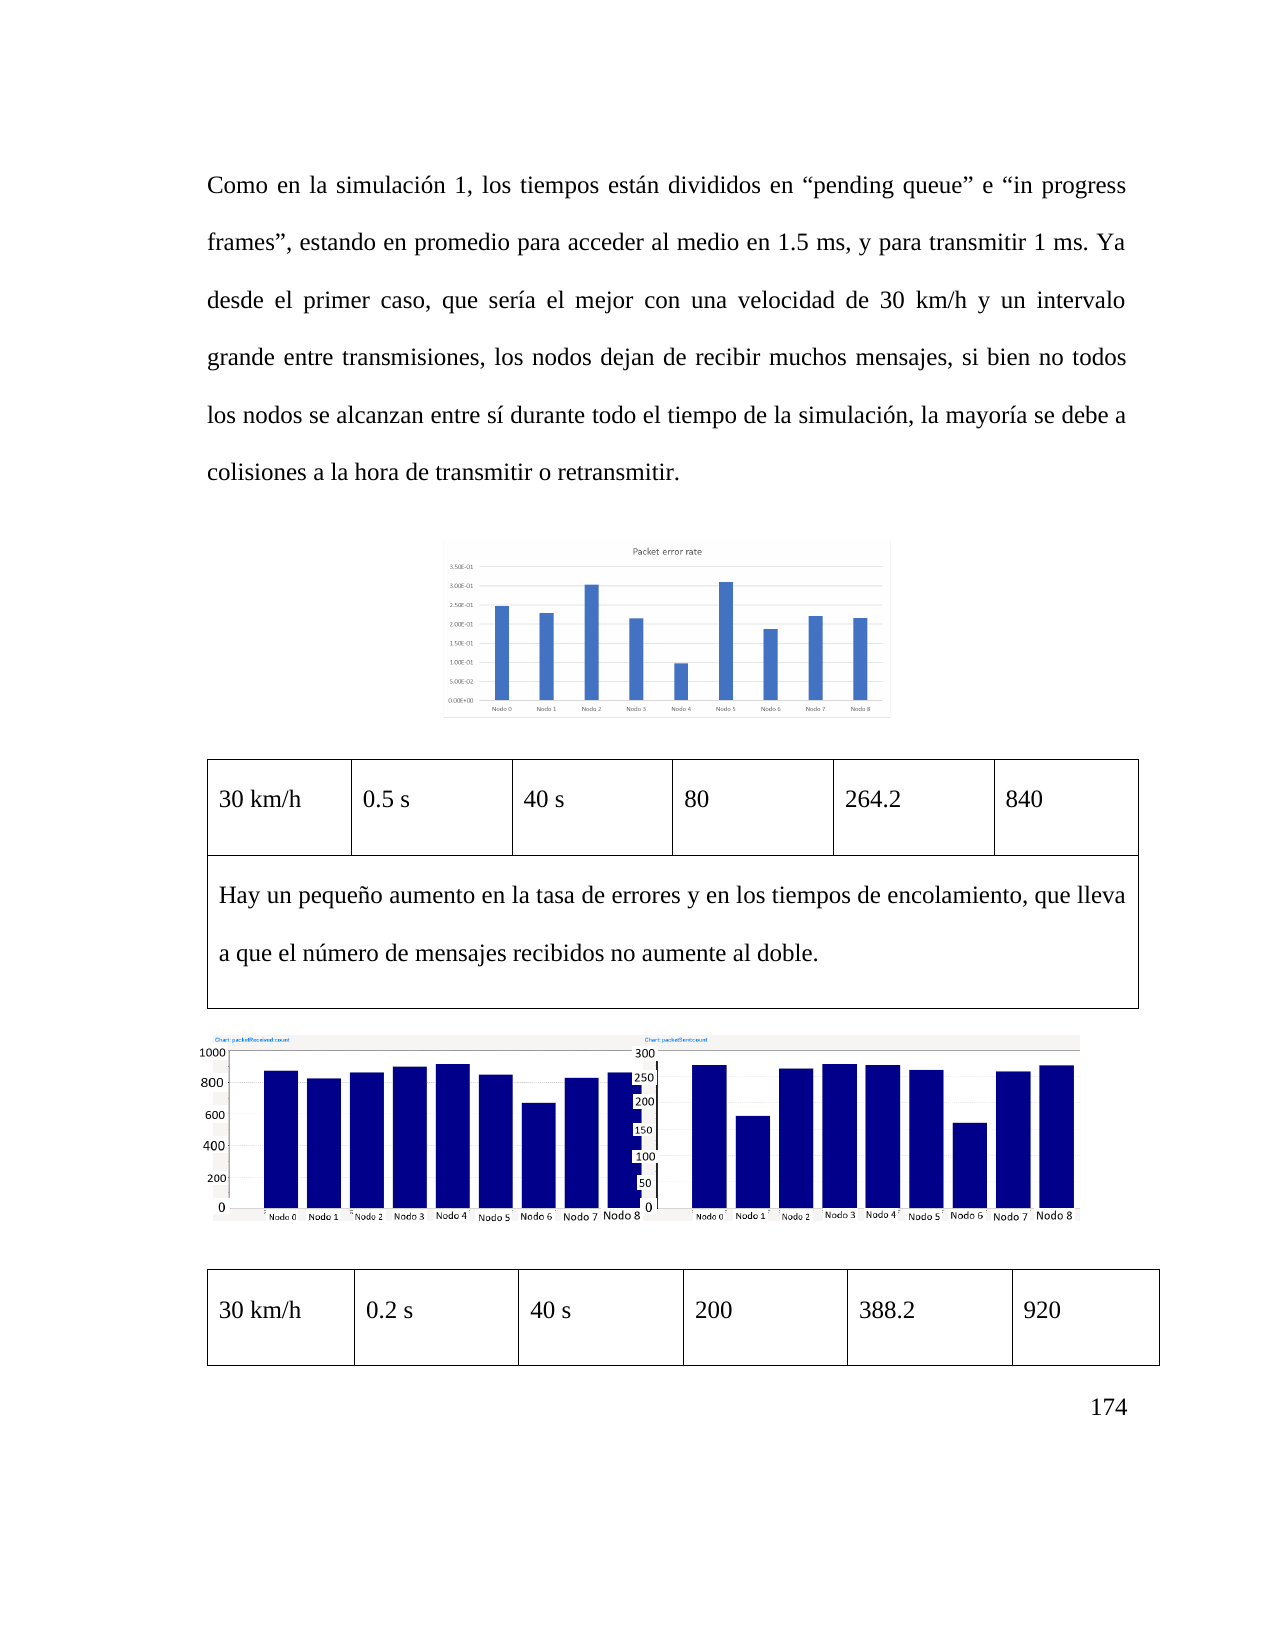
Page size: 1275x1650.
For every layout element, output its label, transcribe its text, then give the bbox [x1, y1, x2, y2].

table_header 840 [995, 760, 1138, 854]
picture [443, 540, 891, 718]
table_header 80 [673, 760, 833, 854]
text Como en la simulación 1, los tiempos están divididos en “pending queue” e “in progress frames”, estando en promedio para acceder al medio en 1.5 ms, y para transmitir 1 ms. Ya desde el primer caso, que sería el mejor con una velocidad de 30 km/h y un intervalo grande entre transmisiones, los nodos dejan de recibir muchos mensajes, si bien no todos los nodos se alcanzan entre sí durante todo el tiempo de la simulación, la mayoría se debe a colisiones a la hora de transmitir o retransmitir. [207, 170, 1127, 486]
table_header 920 [1013, 1270, 1159, 1365]
table_header 40 s [513, 760, 672, 854]
table_header 40 s [519, 1270, 683, 1365]
table_header 264.2 [834, 760, 994, 854]
picture [195, 1035, 1080, 1224]
table_header 0.5 s [352, 760, 512, 854]
table_cell Hay un pequeño aumento en la tasa de errores y en los tiempos de encolamiento, que lleva a que el número de mensajes recibidos no aumente al doble. [208, 856, 1138, 1008]
table_header 388.2 [848, 1270, 1012, 1365]
table_header 30 km/h [208, 760, 351, 854]
table_header 30 km/h [208, 1270, 354, 1365]
table_header 200 [684, 1270, 847, 1365]
table_header 0.2 s [355, 1270, 518, 1365]
